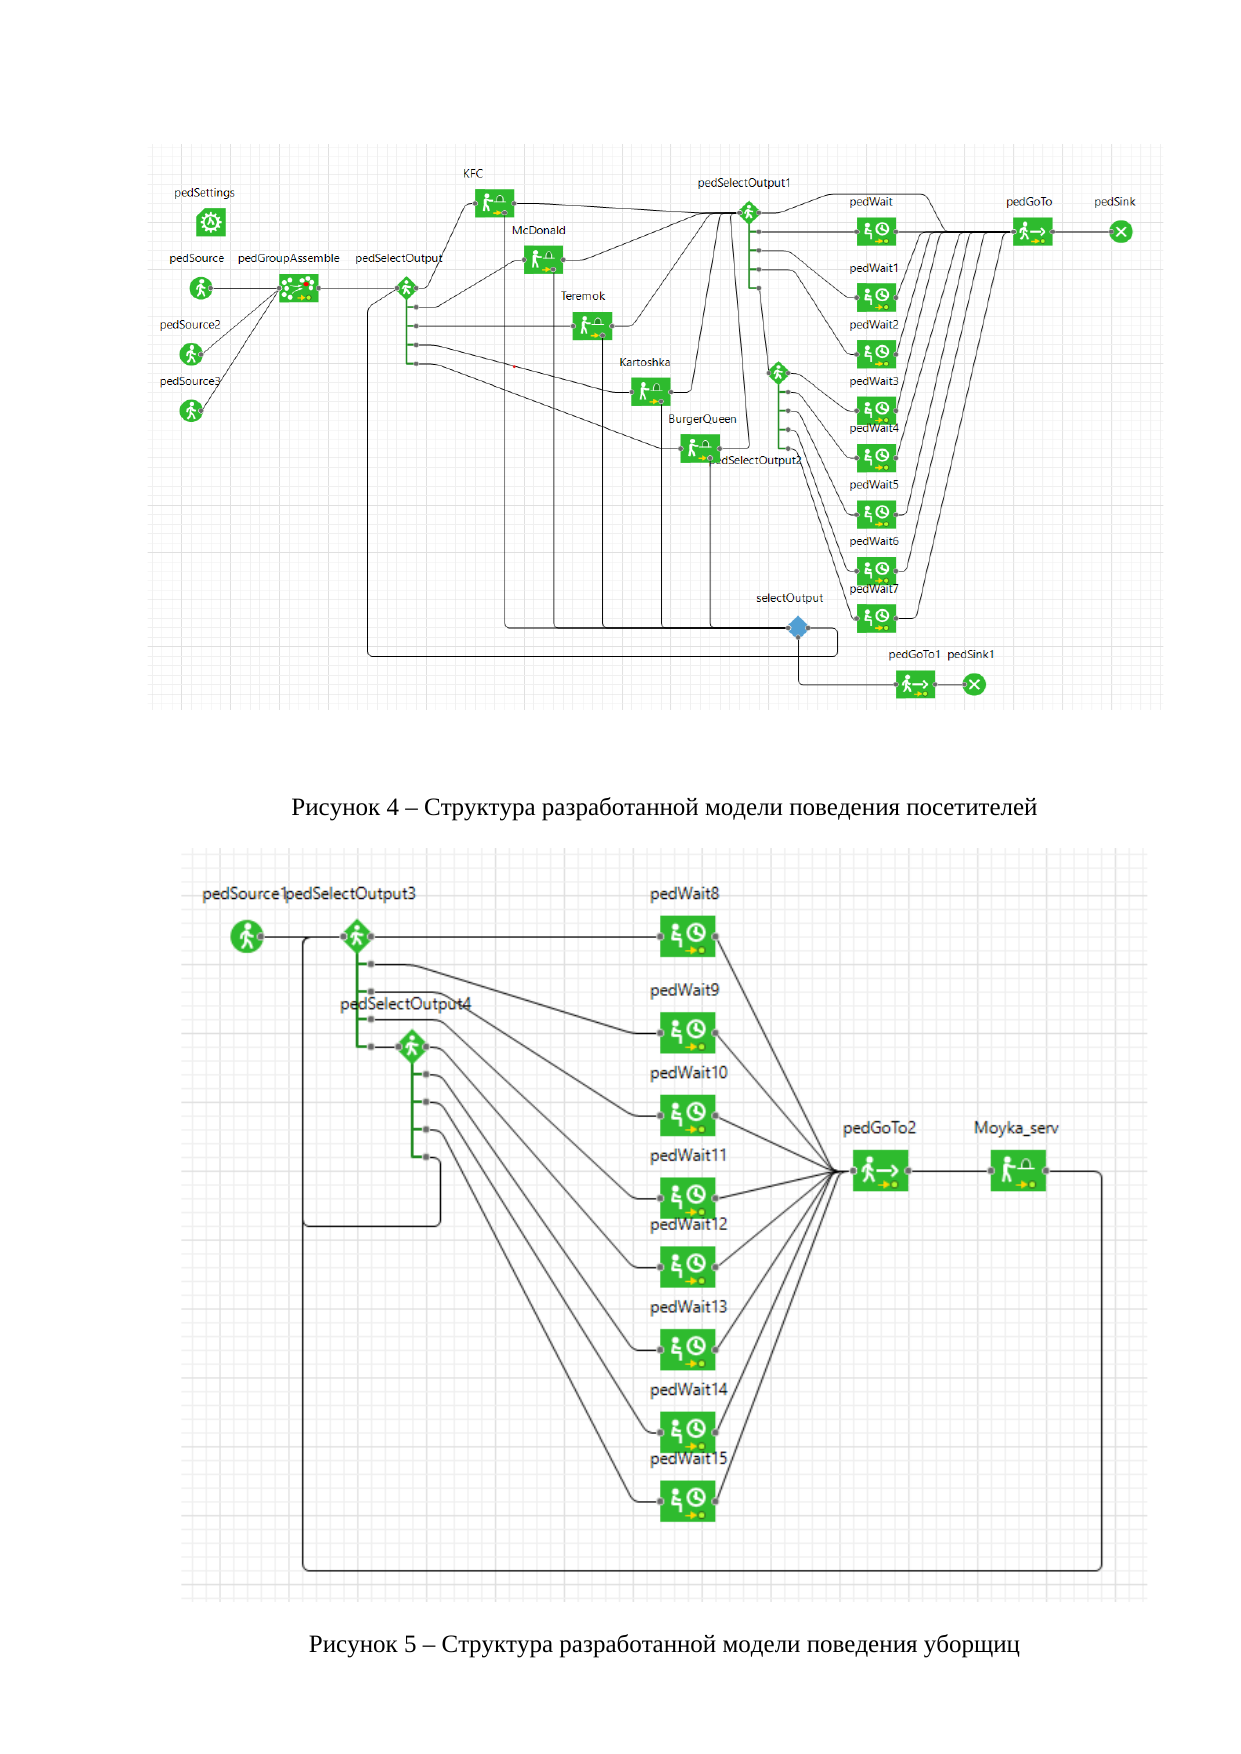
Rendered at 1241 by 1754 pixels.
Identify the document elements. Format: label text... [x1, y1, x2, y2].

text Рисунок 5 – Структура разработанной модели поведения уборщиц [148, 1629, 1181, 1658]
picture [181, 848, 1148, 1602]
picture [147, 144, 1164, 710]
text Рисунок 4 – Структура разработанной модели поведения посетителей [148, 792, 1181, 821]
